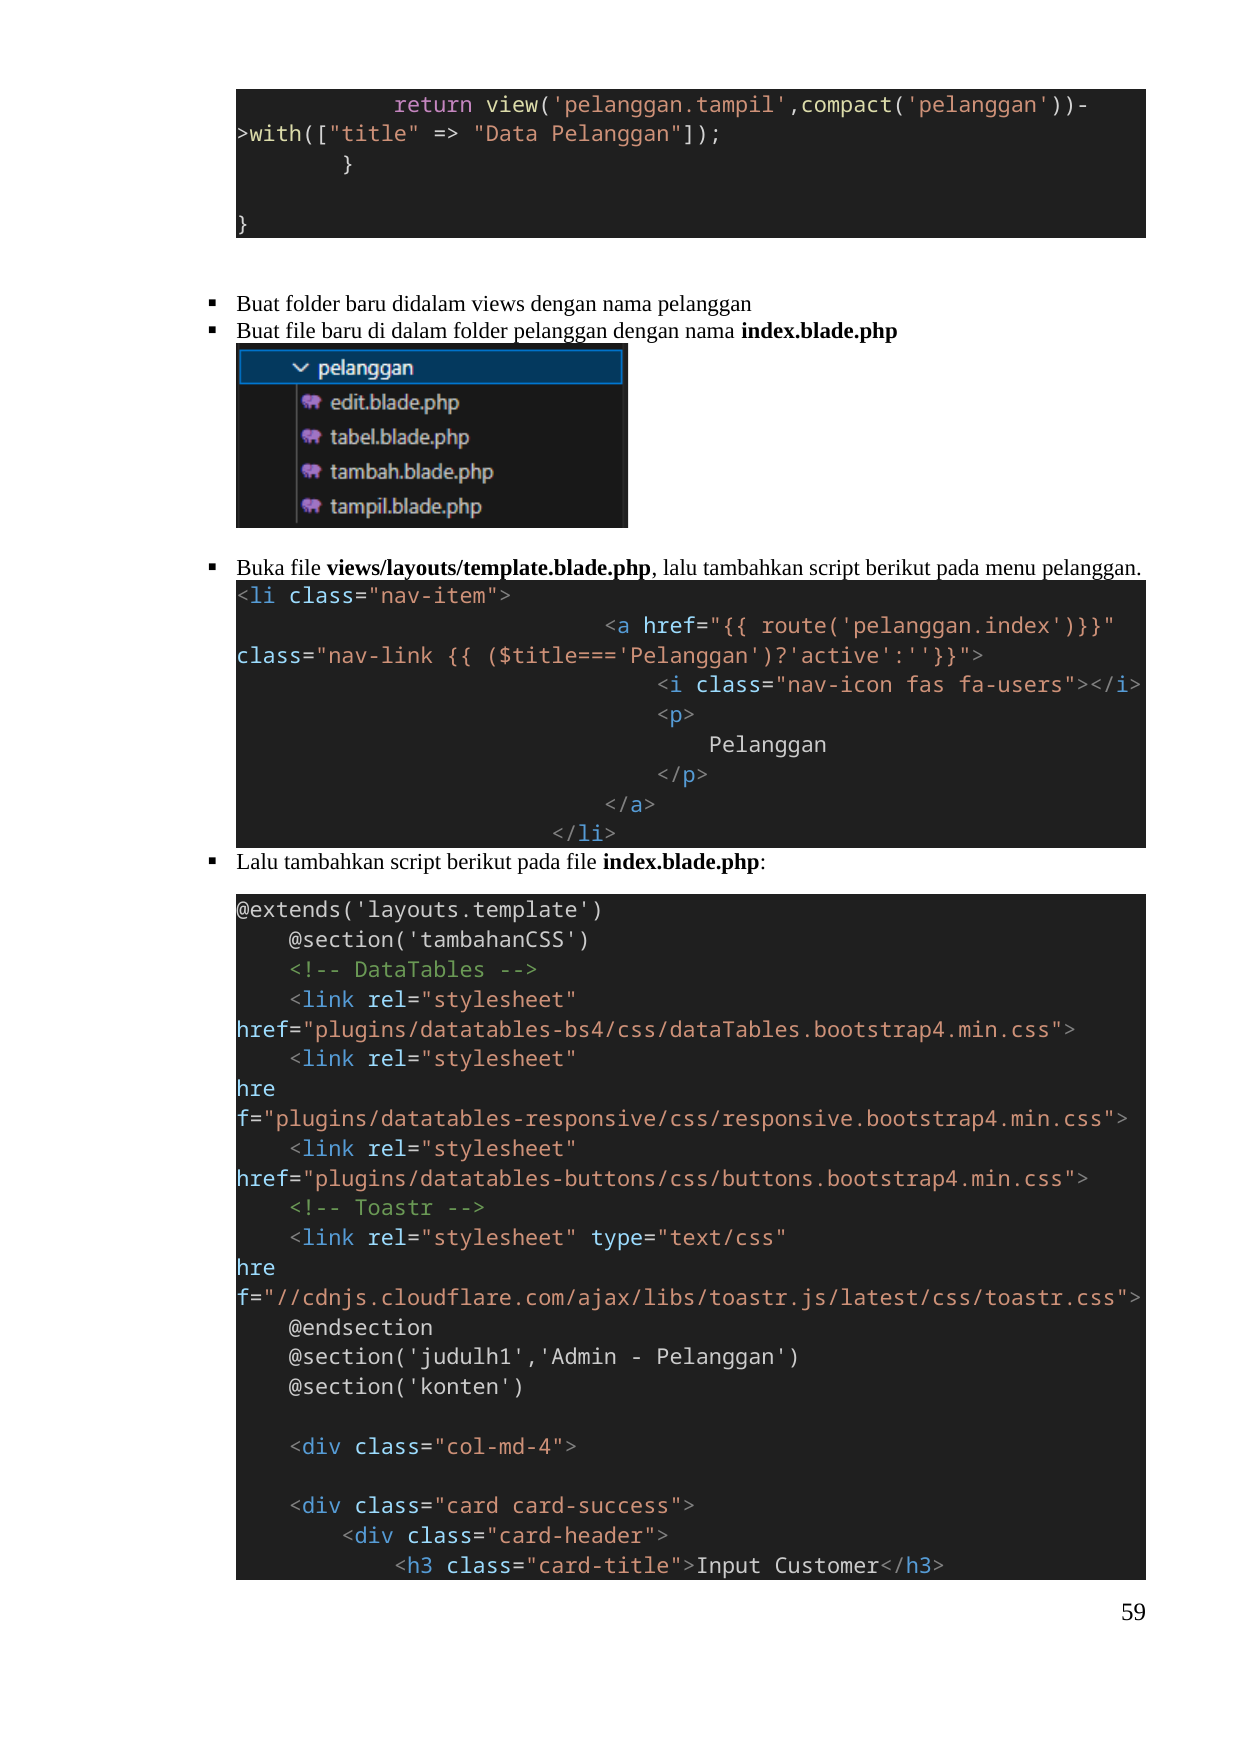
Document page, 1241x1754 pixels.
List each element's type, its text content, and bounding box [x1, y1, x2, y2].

text @endsection [236, 1312, 1146, 1341]
text <div class="card card-success"> [236, 1490, 1146, 1520]
text <h3 class="card-title">Input Customer</h3> [236, 1550, 1146, 1580]
text @extends('layouts.template') [236, 894, 1146, 924]
picture [236, 343, 629, 528]
text <a href="{{ route('pelanggan.index')}}" class="nav-link {{ ($title==='Pelanggan')?'active':''}}"> [236, 610, 1146, 669]
text <div class="card-header"> [236, 1520, 1146, 1550]
text </li> [236, 818, 1146, 848]
text <li class="nav-item"> [236, 580, 1146, 610]
list Buat file baru di dalam folder pelanggan dengan nama index.blade.php [207, 317, 1146, 343]
list Buat folder baru didalam views dengan nama pelanggan [207, 290, 1146, 317]
text <link rel="stylesheet" href="plugins/datatables-bs4/css/dataTables.bootstrap4.min.css"> [236, 984, 1146, 1043]
text } [236, 208, 1146, 238]
text <!-- DataTables --> [236, 954, 1146, 984]
list Buka file views/layouts/template.blade.php, lalu tambahkan script berikut pada menu pelanggan. [207, 554, 1146, 580]
text </p> [236, 759, 1146, 789]
text <link rel="stylesheet" type="text/css" href="//cdnjs.cloudflare.com/ajax/libs/toastr.js/latest/css/toastr.css"> [236, 1222, 1146, 1312]
text Pelanggan [236, 729, 1146, 759]
text <link rel="stylesheet" href="plugins/datatables-responsive/css/responsive.bootstrap4.min.css"> [236, 1043, 1146, 1133]
text </a> [236, 789, 1146, 818]
text <i class="nav-icon fas fa-users"></i> [236, 669, 1146, 699]
text @section('tambahanCSS') [236, 924, 1146, 954]
text @section('judulh1','Admin - Pelanggan') [236, 1341, 1146, 1371]
text <link rel="stylesheet" href="plugins/datatables-buttons/css/buttons.bootstrap4.min.css"> [236, 1133, 1146, 1192]
list Lalu tambahkan script berikut pada file index.blade.php: [207, 848, 1146, 874]
text <!-- Toastr --> [236, 1192, 1146, 1222]
text } [236, 148, 1146, 178]
text @section('konten') [236, 1371, 1146, 1401]
text <p> [236, 699, 1146, 729]
text return view('pelanggan.tampil',compact('pelanggan'))->with(["title" => "Data Pelanggan"]); [236, 89, 1146, 148]
text <div class="col-md-4"> [236, 1431, 1146, 1461]
